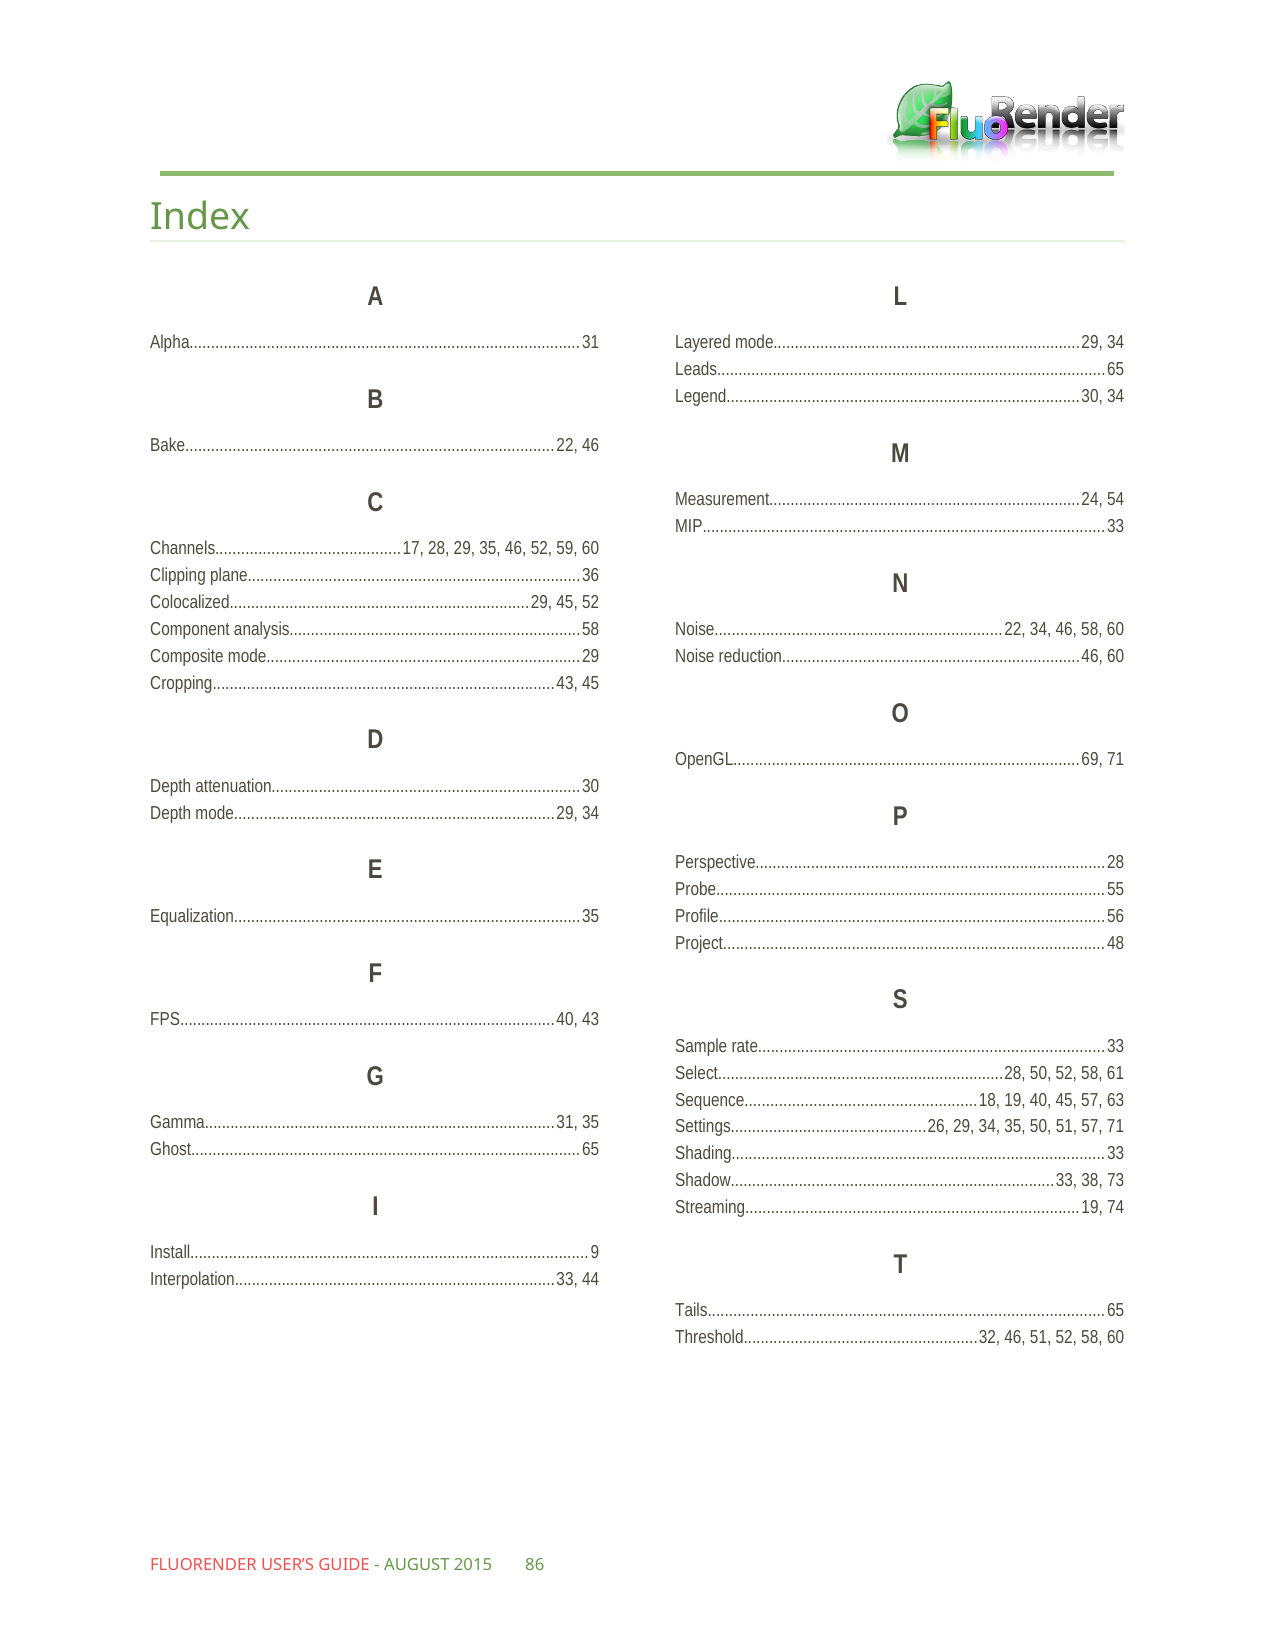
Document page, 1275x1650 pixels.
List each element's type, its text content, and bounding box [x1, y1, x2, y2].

subtitle I [150, 1190, 600, 1221]
text Depth mode 29, 34 [150, 802, 600, 823]
subtitle A [150, 280, 600, 311]
text Tails 65 [675, 1299, 1125, 1321]
subtitle C [150, 486, 600, 517]
text Equalization 35 [150, 905, 600, 926]
text Noise 22, 34, 46, 58, 60 [675, 618, 1125, 639]
subtitle Index [150, 189, 1125, 240]
text Leads 65 [675, 358, 1125, 379]
subtitle B [150, 383, 600, 414]
subtitle M [675, 437, 1125, 468]
picture [887, 75, 1125, 165]
text Interpolation 33, 44 [150, 1268, 600, 1289]
subtitle F [150, 957, 600, 988]
text Clipping plane 36 [150, 564, 600, 586]
subtitle P [675, 800, 1125, 831]
text Layered mode 29, 34 [675, 331, 1125, 353]
text OpenGL 69, 71 [675, 748, 1125, 769]
subtitle L [675, 280, 1125, 311]
text Sample rate 33 [675, 1035, 1125, 1056]
subtitle E [150, 853, 600, 884]
text Streaming 19, 74 [675, 1196, 1125, 1218]
text Project 48 [675, 932, 1125, 953]
text Probe 55 [675, 878, 1125, 899]
text Measurement 24, 54 [675, 488, 1125, 509]
text Legend 30, 34 [675, 385, 1125, 406]
text Channels 17, 28, 29, 35, 46, 52, 59, 60 [150, 537, 600, 559]
text Alpha 31 [150, 331, 600, 353]
text Component analysis 58 [150, 618, 600, 639]
subtitle N [675, 567, 1125, 598]
text Threshold 32, 46, 51, 52, 58, 60 [675, 1326, 1125, 1348]
text Shadow 33, 38, 73 [675, 1169, 1125, 1191]
subtitle S [675, 983, 1125, 1014]
subtitle T [675, 1248, 1125, 1279]
text Profile 56 [675, 905, 1125, 926]
text Composite mode 29 [150, 645, 600, 666]
text FPS 40, 43 [150, 1008, 600, 1029]
text Gamma 31, 35 [150, 1111, 600, 1133]
subtitle G [150, 1060, 600, 1091]
text Depth attenuation 30 [150, 775, 600, 796]
text Colocalized 29, 45, 52 [150, 591, 600, 613]
text Install 9 [150, 1241, 600, 1263]
text Ghost 65 [150, 1138, 600, 1159]
subtitle D [150, 723, 600, 754]
text Select 28, 50, 52, 58, 61 [675, 1062, 1125, 1083]
subtitle O [675, 697, 1125, 728]
text Cropping 43, 45 [150, 672, 600, 693]
text Shading 33 [675, 1142, 1125, 1164]
text Settings 26, 29, 34, 35, 50, 51, 57, 71 [675, 1115, 1125, 1137]
text MIP 33 [675, 515, 1125, 536]
text Noise reduction 46, 60 [675, 645, 1125, 666]
text Perspective 28 [675, 851, 1125, 873]
text Bake 22, 46 [150, 434, 600, 456]
text Sequence 18, 19, 40, 45, 57, 63 [675, 1088, 1125, 1110]
